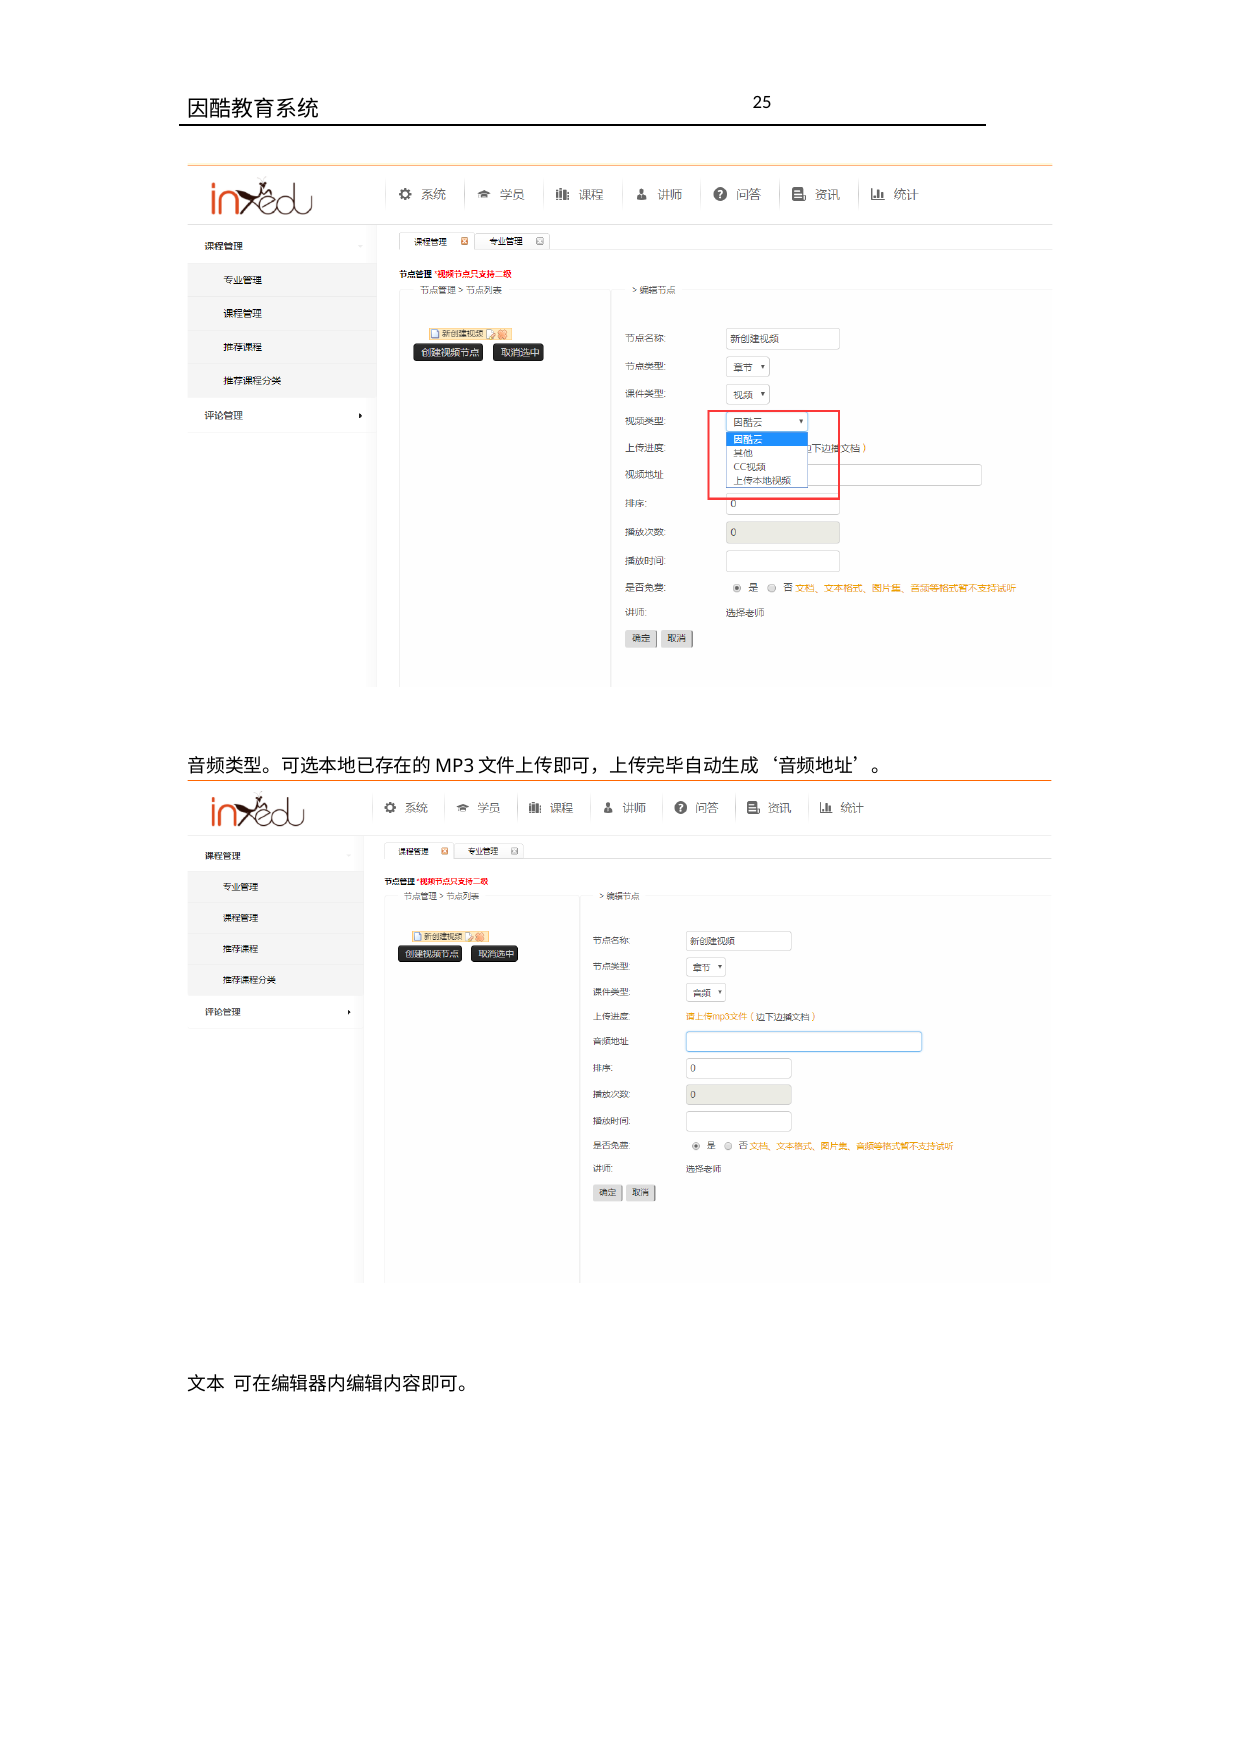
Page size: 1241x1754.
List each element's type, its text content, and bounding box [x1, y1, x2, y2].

picture [187, 780, 1052, 1283]
picture [187, 163, 1053, 687]
text 文本 可在编辑器内编辑内容即可。 [187, 1366, 1053, 1398]
text 音频类型。可选本地已存在的MP3文件上传即可，上传完毕自动生成‘音频地址’。 [187, 748, 1053, 781]
